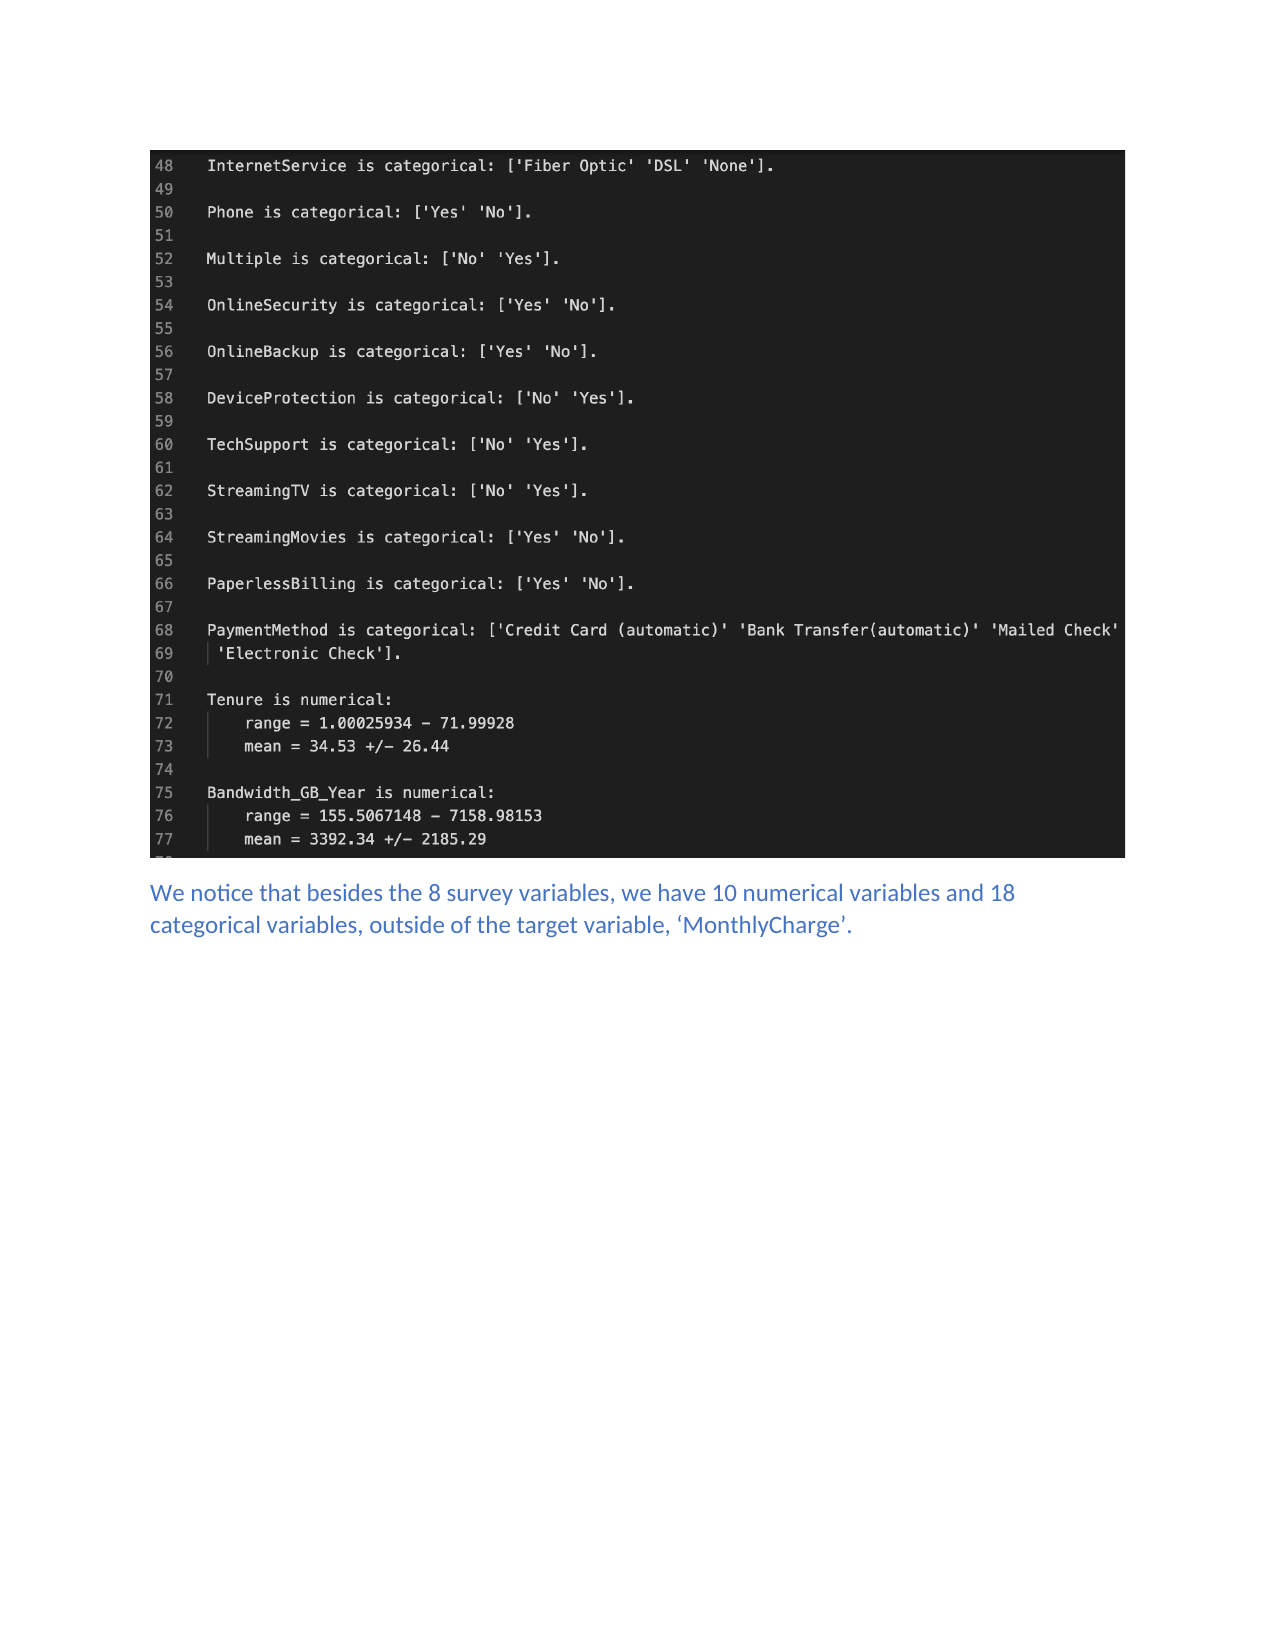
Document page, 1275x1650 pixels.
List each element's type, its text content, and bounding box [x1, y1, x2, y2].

text We notice that besides the 8 survey variables, we have 10 numerical variables and 18 categorical variables, outside of the target variable, ‘MonthlyCharge’. [150, 877, 1125, 940]
picture [150, 150, 1125, 858]
